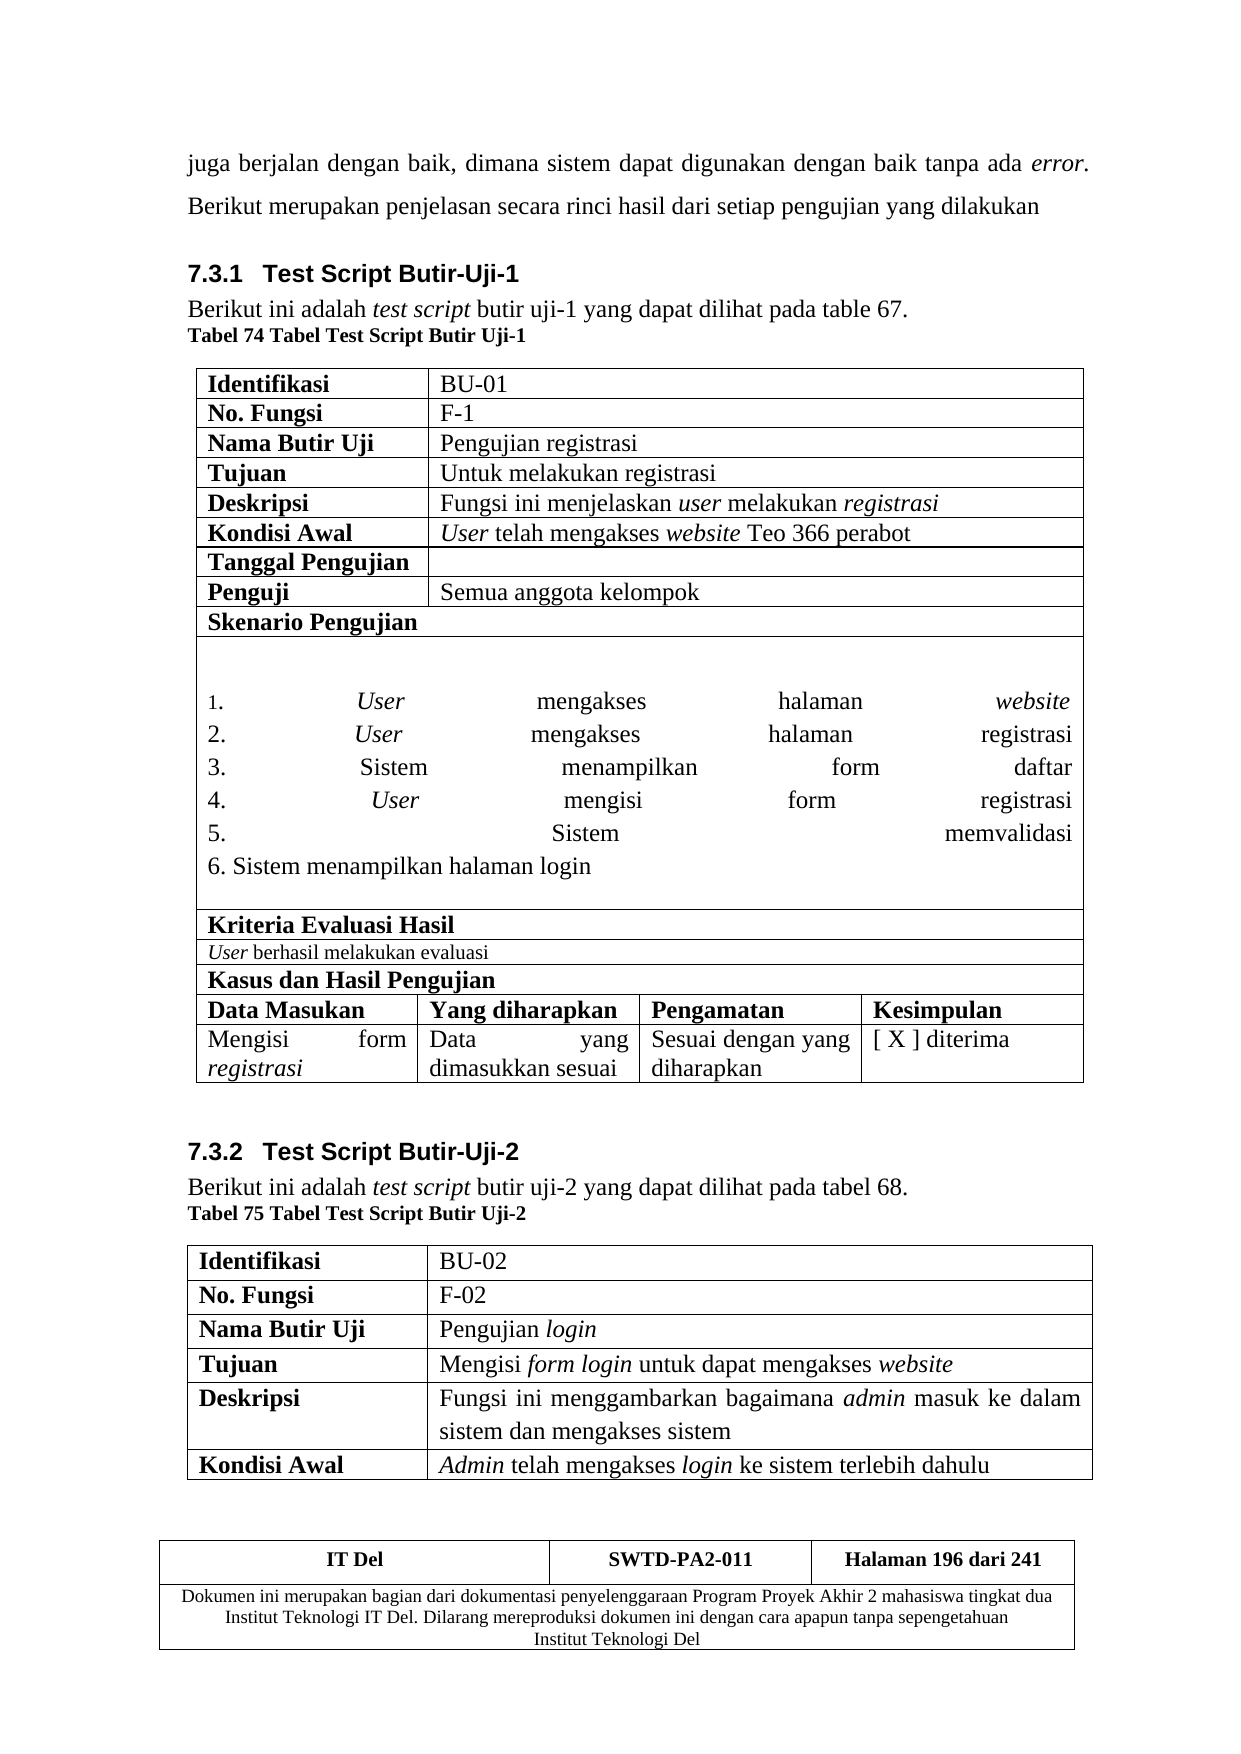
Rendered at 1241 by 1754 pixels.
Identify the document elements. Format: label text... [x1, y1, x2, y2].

text Berikut ini adalah test script butir uji-1 yang dapat dilihat pada table 67. [187, 294, 1092, 323]
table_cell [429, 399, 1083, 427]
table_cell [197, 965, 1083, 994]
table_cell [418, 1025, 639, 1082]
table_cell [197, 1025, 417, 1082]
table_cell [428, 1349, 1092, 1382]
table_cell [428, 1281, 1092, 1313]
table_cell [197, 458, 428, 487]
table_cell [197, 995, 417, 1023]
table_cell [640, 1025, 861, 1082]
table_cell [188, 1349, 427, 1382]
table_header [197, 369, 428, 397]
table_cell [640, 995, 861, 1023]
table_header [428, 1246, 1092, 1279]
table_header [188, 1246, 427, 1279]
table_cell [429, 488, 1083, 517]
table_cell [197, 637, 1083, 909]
subtitle Test Script Butir-Uji-1 [187, 259, 1092, 288]
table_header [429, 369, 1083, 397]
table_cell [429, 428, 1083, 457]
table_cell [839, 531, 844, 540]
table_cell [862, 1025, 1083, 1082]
text Tabel 75 Tabel Test Script Butir Uji-2 [187, 1201, 1092, 1224]
subtitle Test Script Butir-Uji-2 [187, 1137, 1092, 1166]
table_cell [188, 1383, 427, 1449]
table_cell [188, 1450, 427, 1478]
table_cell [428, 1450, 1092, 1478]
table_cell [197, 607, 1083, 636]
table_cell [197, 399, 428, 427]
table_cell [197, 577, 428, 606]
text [187, 148, 1092, 219]
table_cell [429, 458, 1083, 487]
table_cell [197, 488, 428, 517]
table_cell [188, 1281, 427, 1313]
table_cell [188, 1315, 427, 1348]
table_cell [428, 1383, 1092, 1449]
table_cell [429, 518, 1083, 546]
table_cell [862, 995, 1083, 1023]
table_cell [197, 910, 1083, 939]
text Berikut ini adalah test script butir uji-2 yang dapat dilihat pada tabel 68. [187, 1172, 1092, 1201]
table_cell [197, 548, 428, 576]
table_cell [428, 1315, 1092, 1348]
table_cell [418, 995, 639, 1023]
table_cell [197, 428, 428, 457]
text Tabel 74 Tabel Test Script Butir Uji-1 [187, 323, 1092, 347]
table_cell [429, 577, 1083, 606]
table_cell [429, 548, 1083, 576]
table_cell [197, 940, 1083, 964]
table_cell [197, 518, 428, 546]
